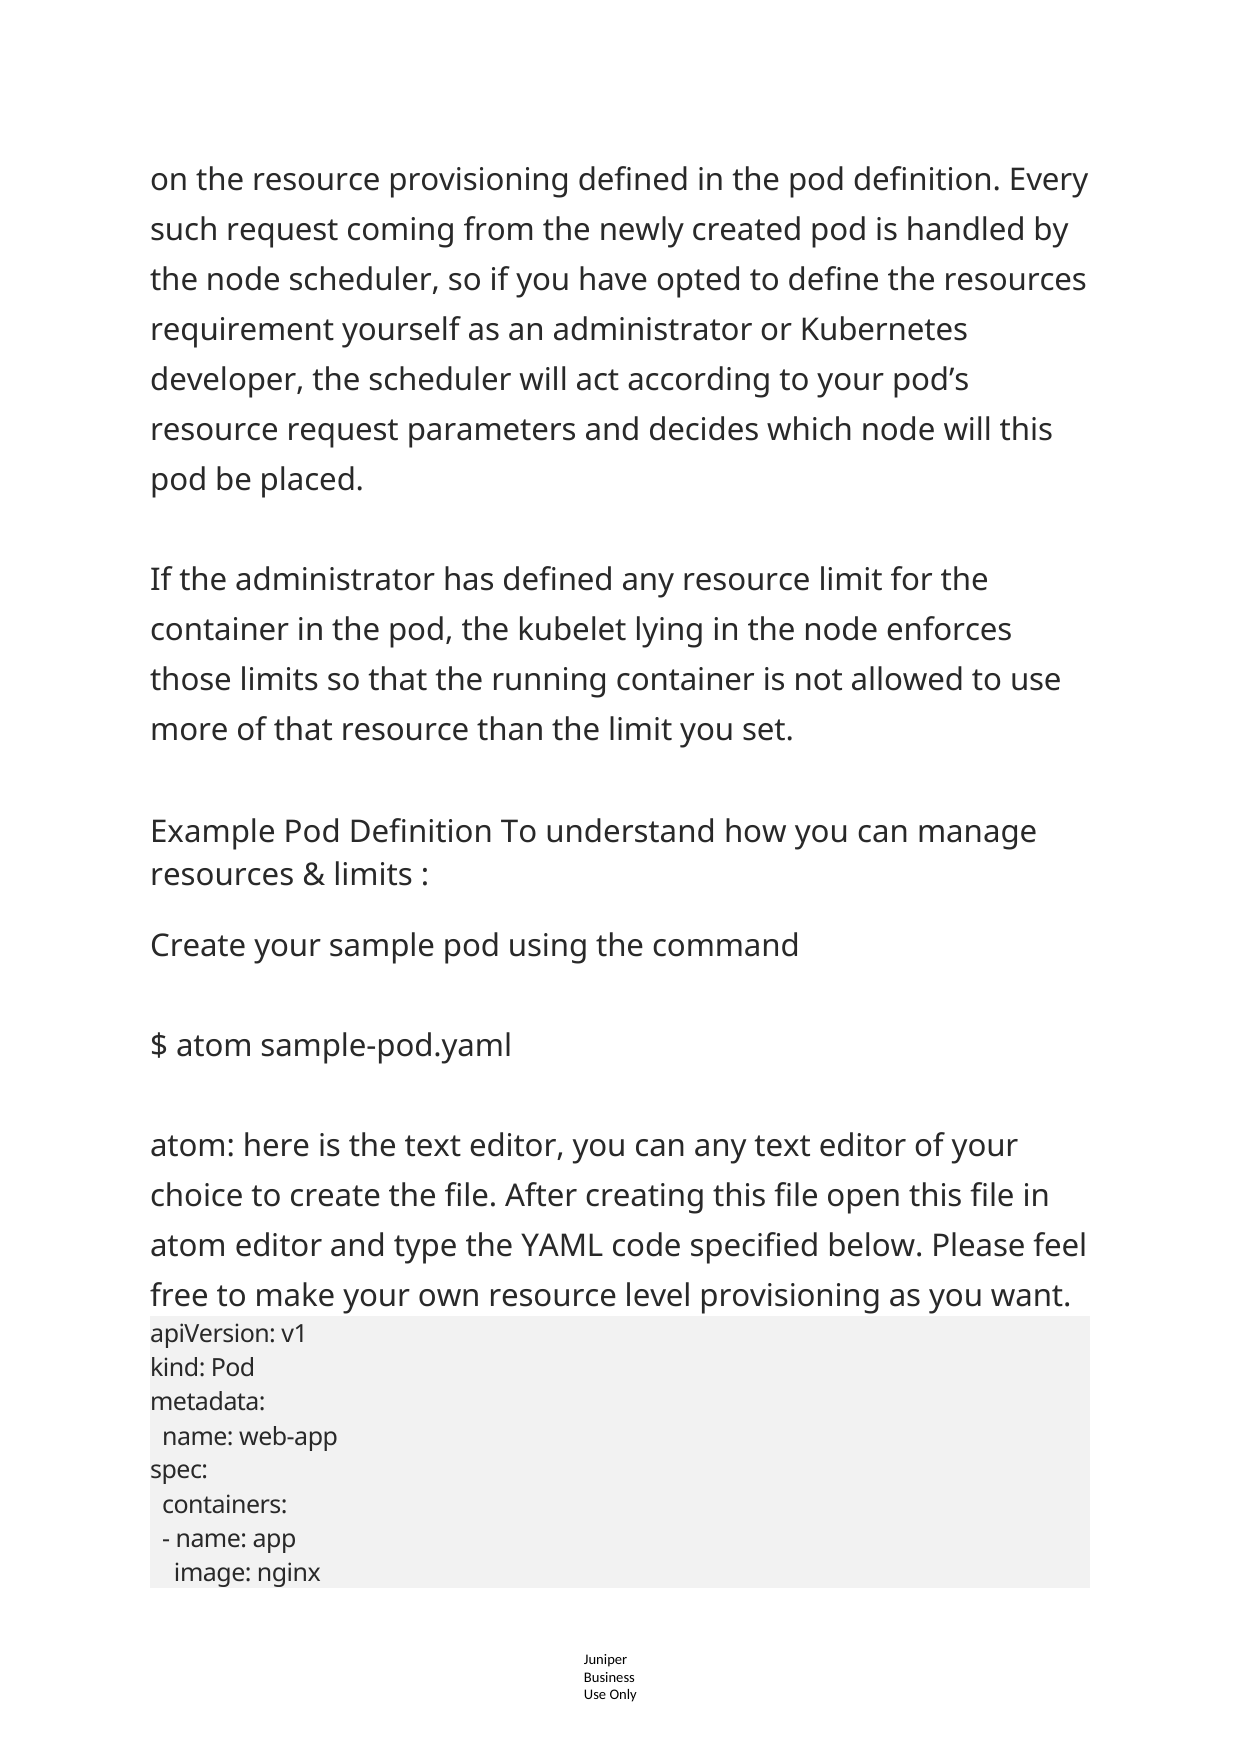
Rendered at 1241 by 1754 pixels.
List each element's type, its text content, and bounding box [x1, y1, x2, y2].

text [150, 150, 1090, 500]
text If the administrator has defined any resource limit for the container in the pod, the kubelet lying in the node enforces those limits so that the running container is not allowed to use more of that resource than the limit you set. [150, 550, 1090, 750]
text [150, 1316, 1090, 1588]
text atom: here is the text editor, you can any text editor of your choice to create the file. After creating this file open this file in atom editor and type the YAML code specified below. Please feel free to make your own resource level provisioning as you want. [150, 1116, 1090, 1316]
subtitle Example Pod Definition To understand how you can manage resources & limits : [150, 809, 1090, 894]
text Create your sample pod using the command [150, 916, 1090, 966]
text $ atom sample-pod.yaml [150, 1016, 1090, 1066]
